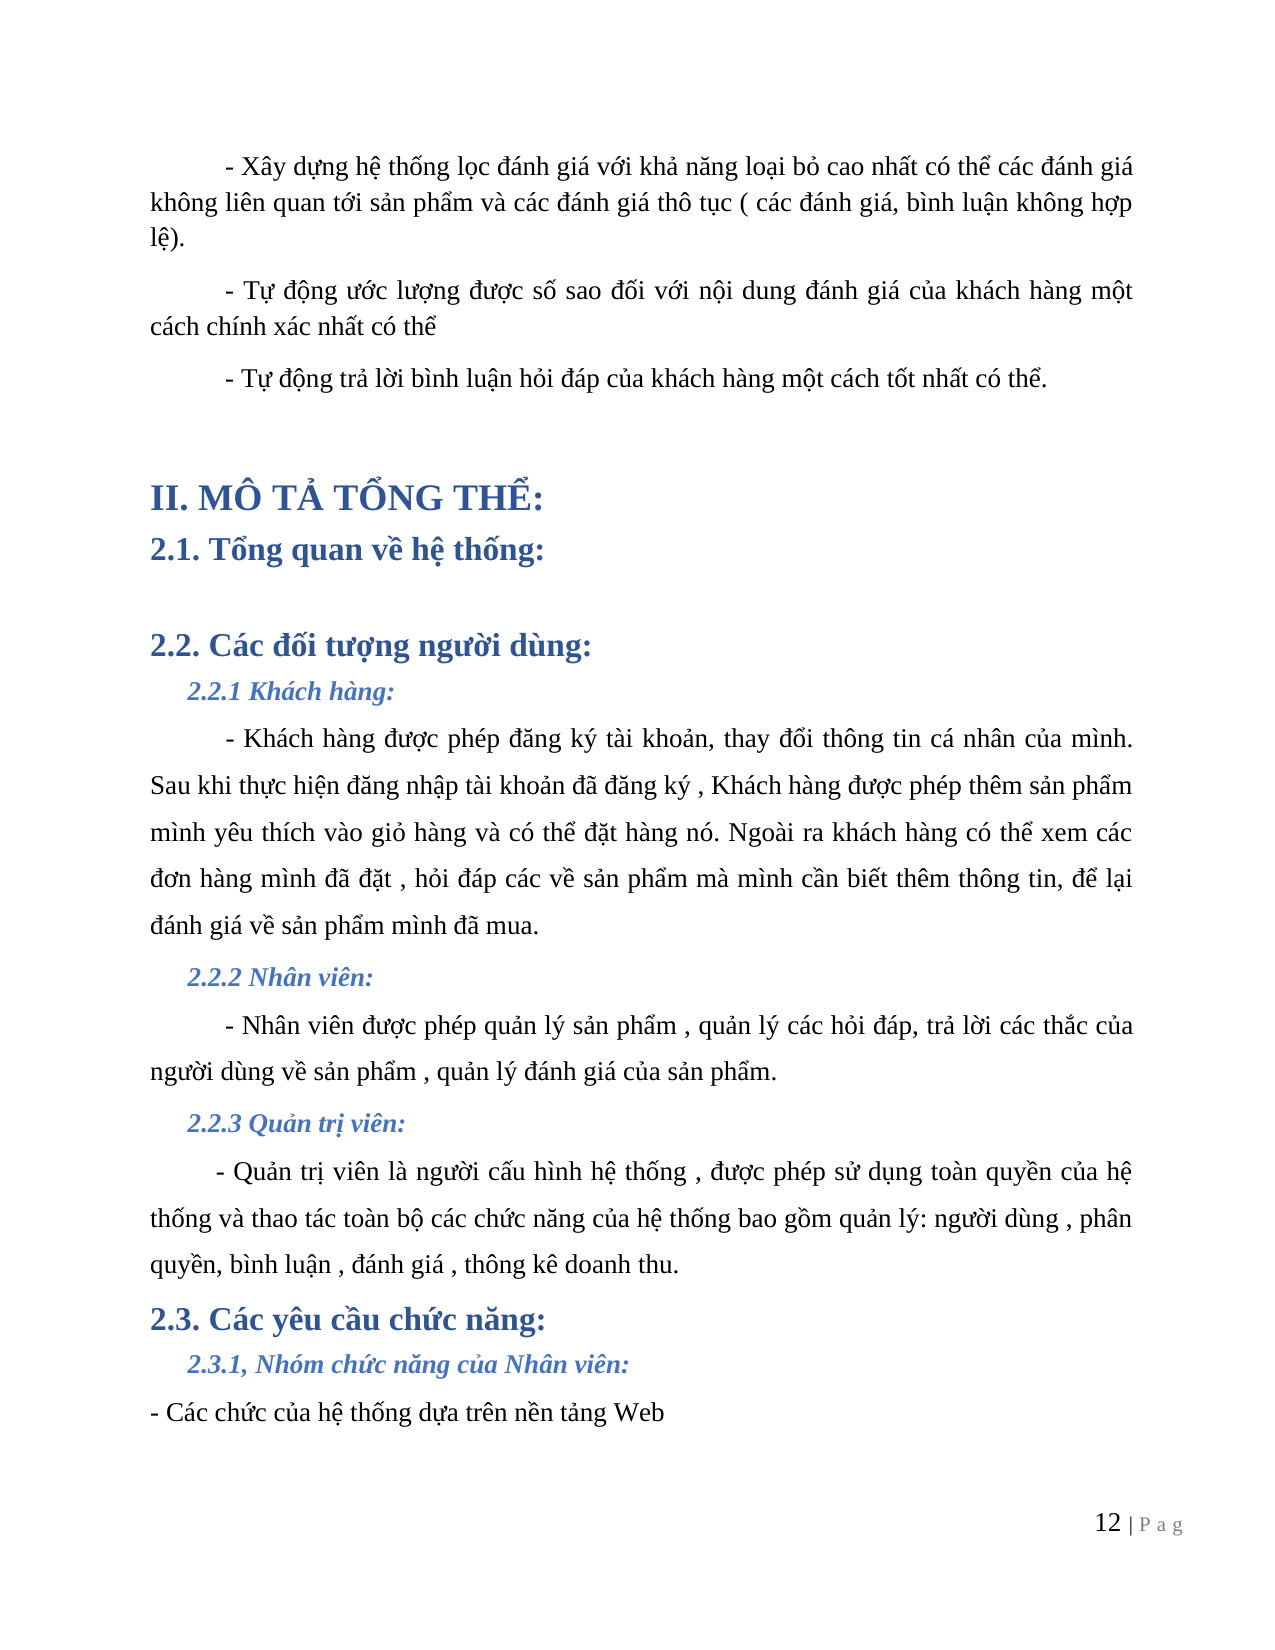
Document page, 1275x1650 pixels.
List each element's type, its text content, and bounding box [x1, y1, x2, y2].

text - Quản trị viên là người cấu hình hệ thống , được phép sử dụng toàn quyền của hệ thống và thao tác toàn bộ các chức năng của hệ thống bao gồm quản lý: người dùng , phân quyền, bình luận , đánh giá , thông kê doanh thu. [150, 1155, 1134, 1279]
text - Xây dựng hệ thống lọc đánh giá với khả năng loại bỏ cao nhất có thể các đánh giá không liên quan tới sản phẩm và các đánh giá thô tục ( các đánh giá, bình luận không hợp lệ). [150, 150, 1134, 253]
text - Khách hàng được phép đăng ký tài khoản, thay đổi thông tin cá nhân của mình. Sau khi thực hiện đăng nhập tài khoản đã đăng ký , Khách hàng được phép thêm sản phẩm mình yêu thích vào giỏ hàng và có thể đặt hàng nó. Ngoài ra khách hàng có thể xem các đơn hàng mình đã đặt , hỏi đáp các về sản phẩm mà mình cần biết thêm thông tin, để lại đánh giá về sản phẩm mình đã mua. [150, 722, 1134, 940]
subtitle 2.3.1, Nhóm chức năng của Nhân viên: [187, 1348, 1134, 1380]
subtitle 2.2.1 Khách hàng: [187, 674, 1134, 706]
text - Tự động trả lời bình luận hỏi đáp của khách hàng một cách tốt nhất có thể. [150, 362, 1134, 393]
text - Tự động ước lượng được số sao đối với nội dung đánh giá của khách hàng một cách chính xác nhất có thể [150, 274, 1134, 341]
subtitle 2.3. Các yêu cầu chức năng: [150, 1299, 1134, 1338]
subtitle 2.2. Các đối tượng người dùng: [150, 625, 1134, 664]
subtitle 2.1. Tổng quan về hệ thống: [150, 529, 1134, 567]
text - Các chức của hệ thống dựa trên nền tảng Web [150, 1396, 1134, 1427]
subtitle 2.2.3 Quản trị viên: [187, 1107, 1134, 1138]
text - Nhân viên được phép quản lý sản phẩm , quản lý các hỏi đáp, trả lời các thắc của người dùng về sản phẩm , quản lý đánh giá của sản phẩm. [150, 1009, 1134, 1087]
subtitle II. MÔ TẢ TỔNG THỂ: [150, 475, 1134, 518]
subtitle 2.2.2 Nhân viên: [187, 961, 1134, 992]
